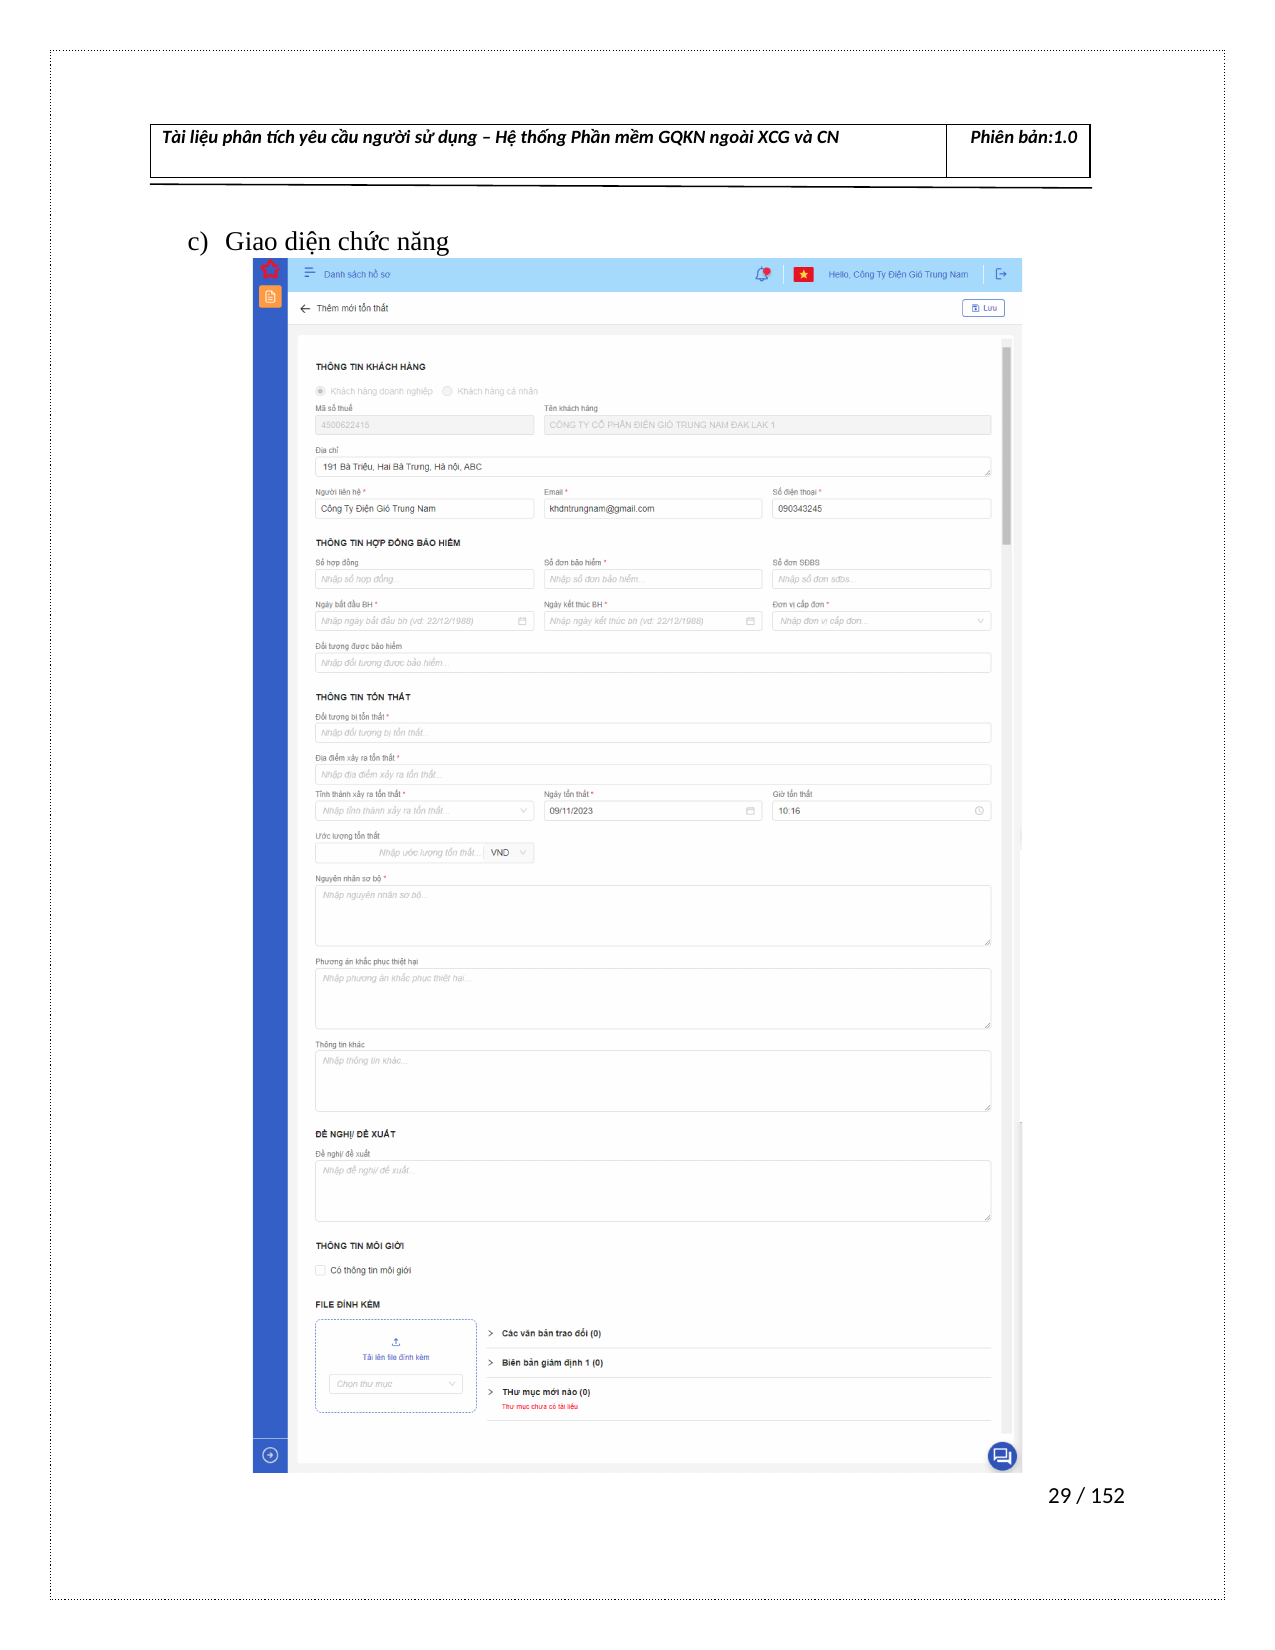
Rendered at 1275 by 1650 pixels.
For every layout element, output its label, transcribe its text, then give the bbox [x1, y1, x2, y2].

picture [252, 258, 1023, 1473]
subtitle Giao diện chức năng [187, 225, 1125, 256]
